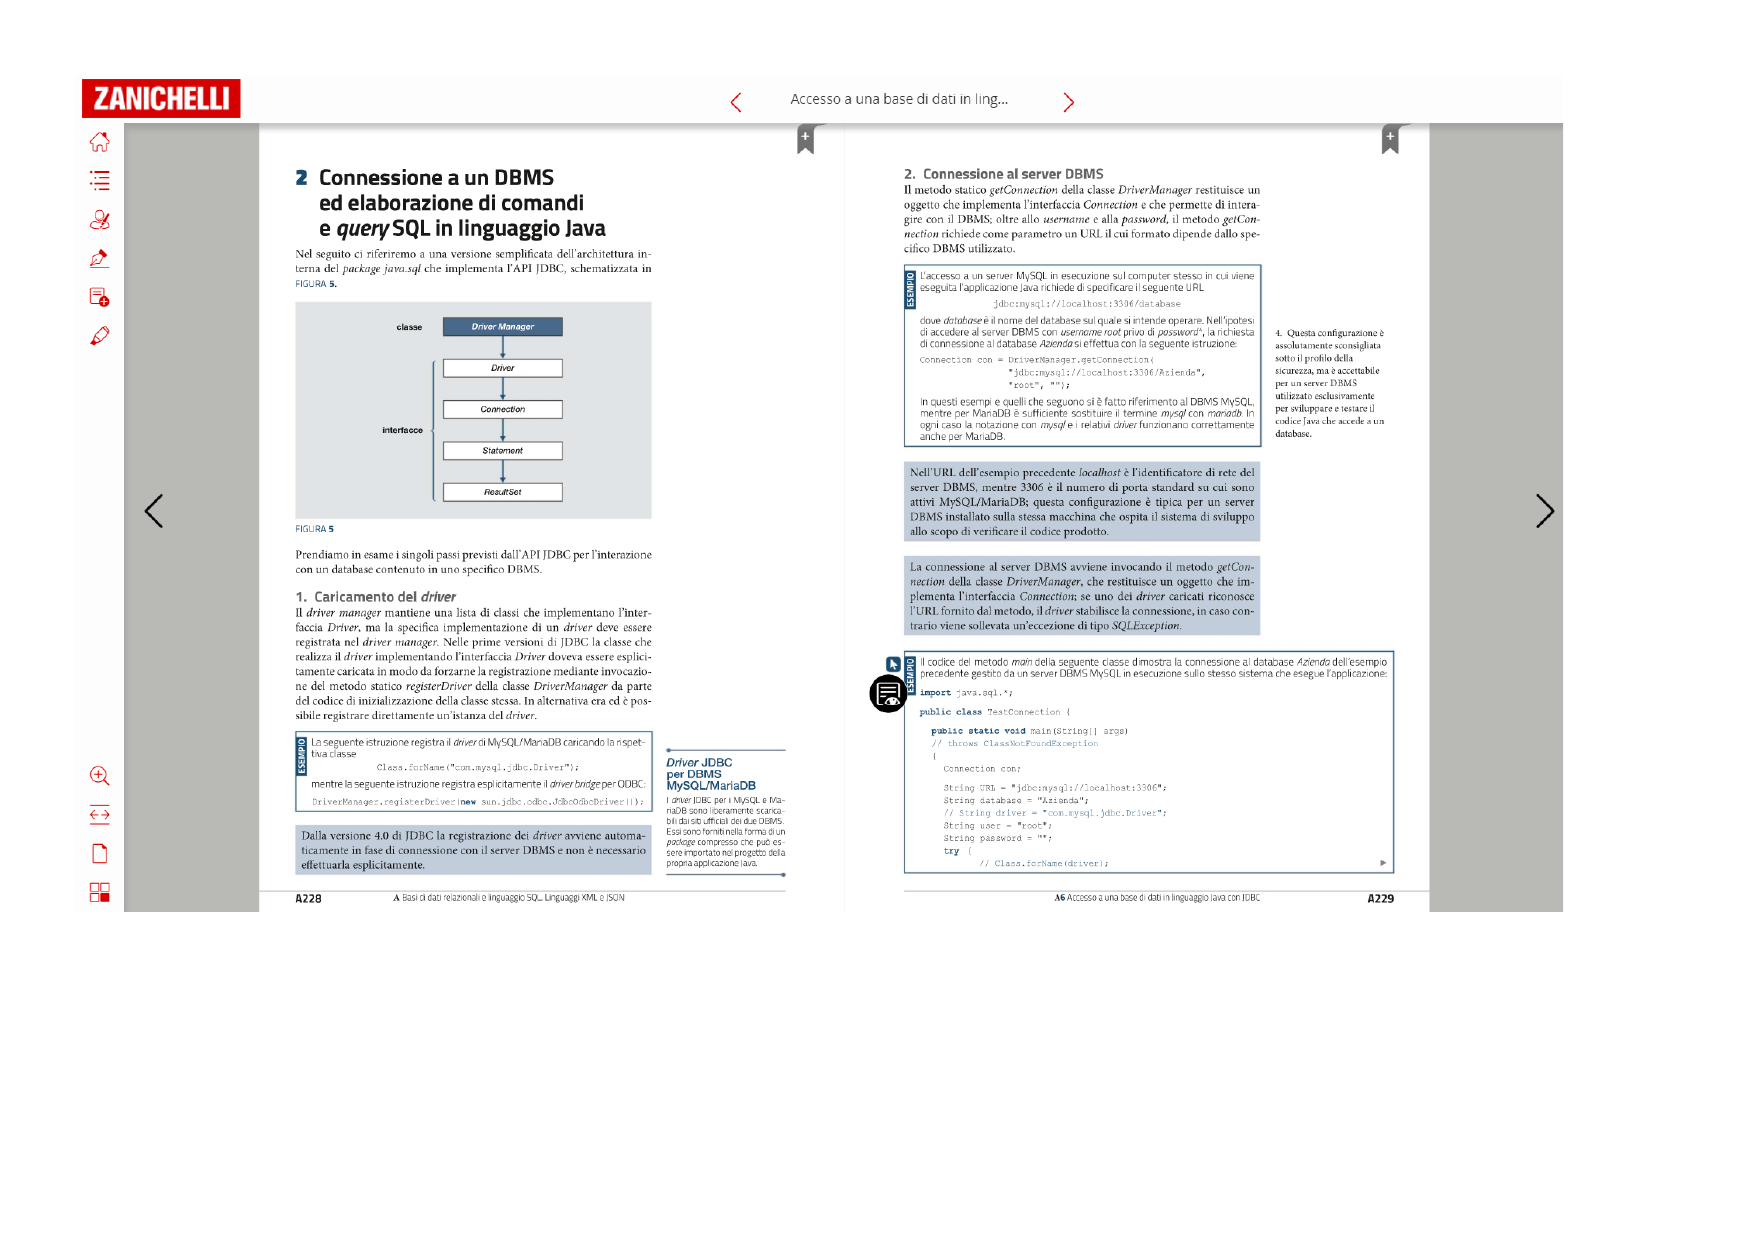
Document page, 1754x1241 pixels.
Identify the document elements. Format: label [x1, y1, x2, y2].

picture [75, 75, 1564, 912]
